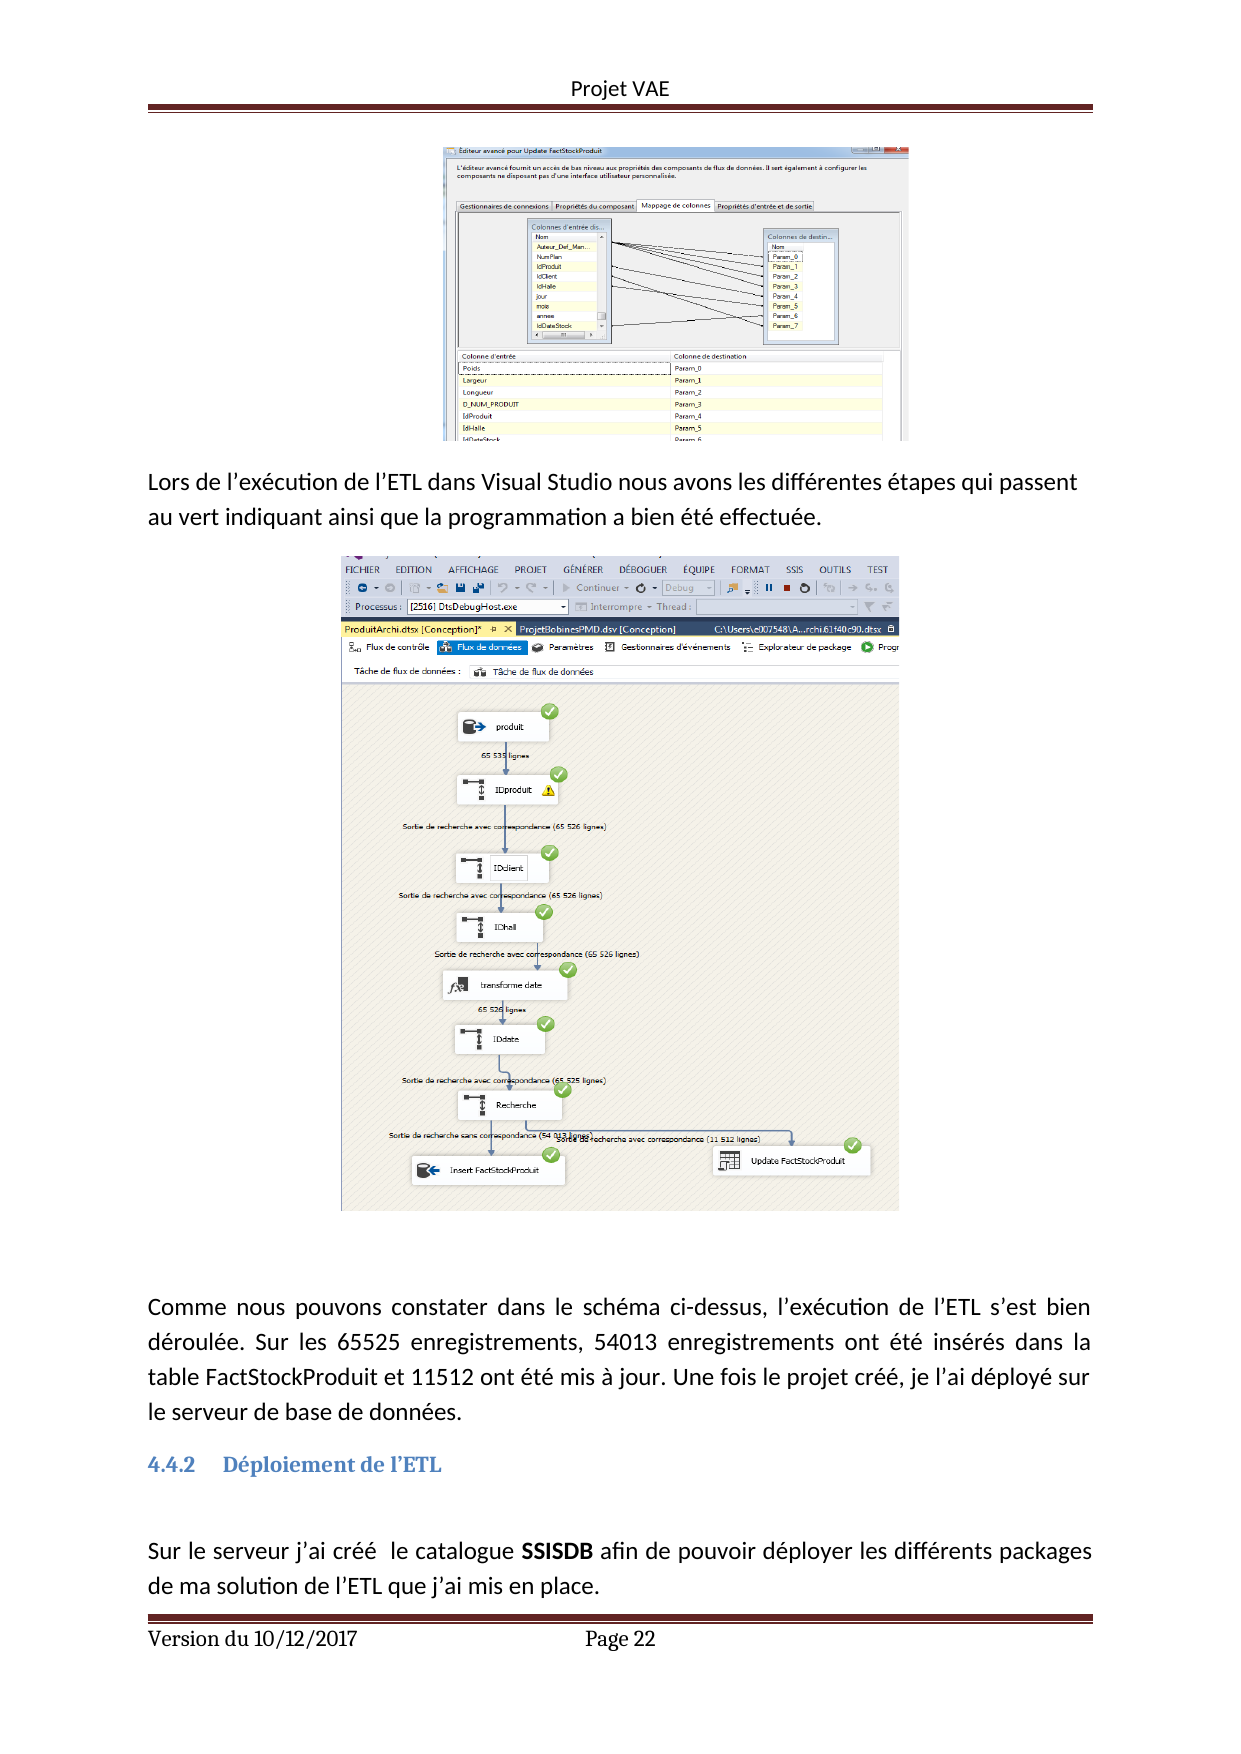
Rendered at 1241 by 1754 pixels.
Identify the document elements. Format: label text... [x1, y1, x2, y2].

text Comme nous pouvons constater dans le schéma ci-dessus, l’exécution de l’ETL s’est bien déroulée. Sur les 65525 enregistrements, 54013 enregistrements ont été insérés dans la table FactStockProduit et 11512 ont été mis à jour. Une fois le projet créé, je l’ai déployé sur le serveur de base de données. [148, 1291, 1093, 1427]
picture [341, 556, 900, 1211]
text Sur le serveur j’ai créé le catalogue SSISDB afin de pouvoir déployer les différents packages de ma solution de l’ETL que j’ai mis en place. [148, 1535, 1093, 1601]
picture [442, 147, 909, 441]
text Lors de l’exécution de l’ETL dans Visual Studio nous avons les différentes étapes qui passent au vert indiquant ainsi que la programmation a bien été effectuée. [148, 466, 1093, 531]
subtitle Déploiement de l’ETL [148, 1452, 1093, 1478]
